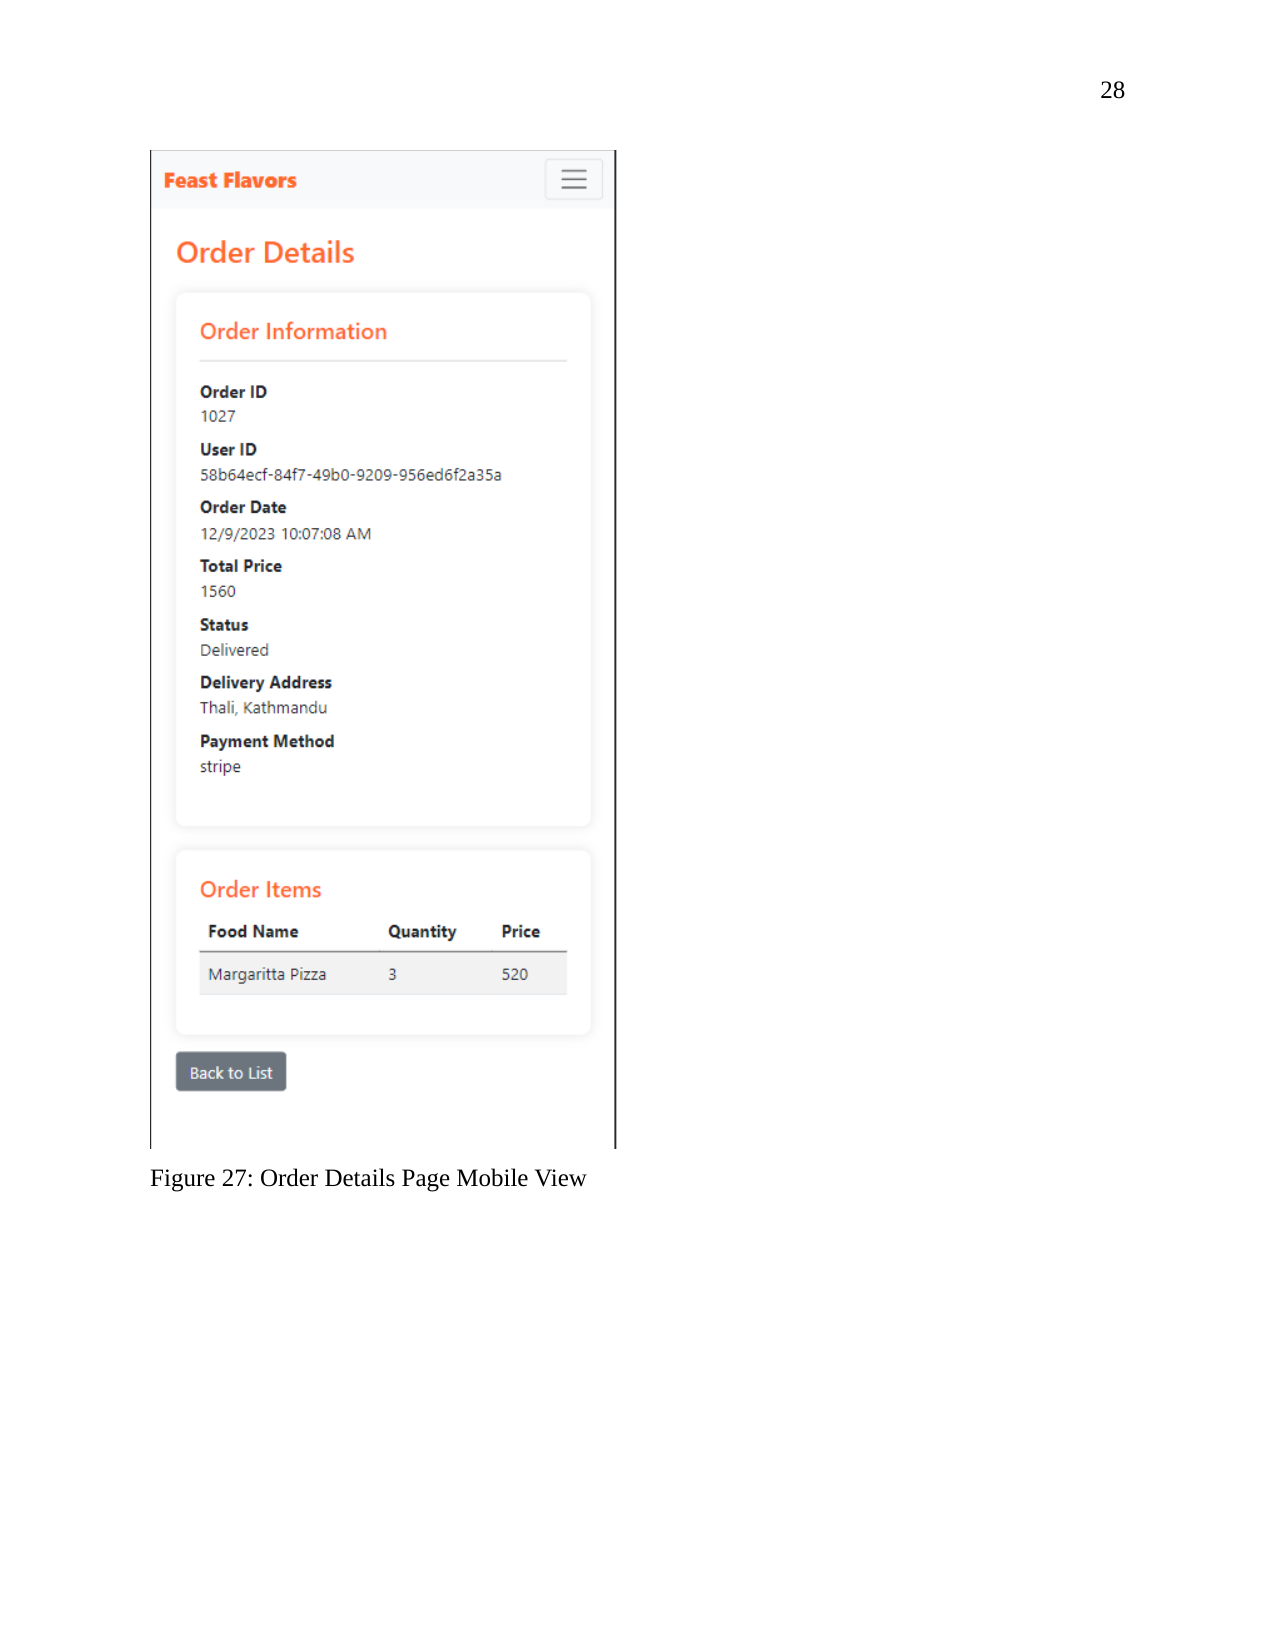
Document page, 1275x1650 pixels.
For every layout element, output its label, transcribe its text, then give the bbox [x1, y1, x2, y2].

picture [150, 150, 617, 1149]
